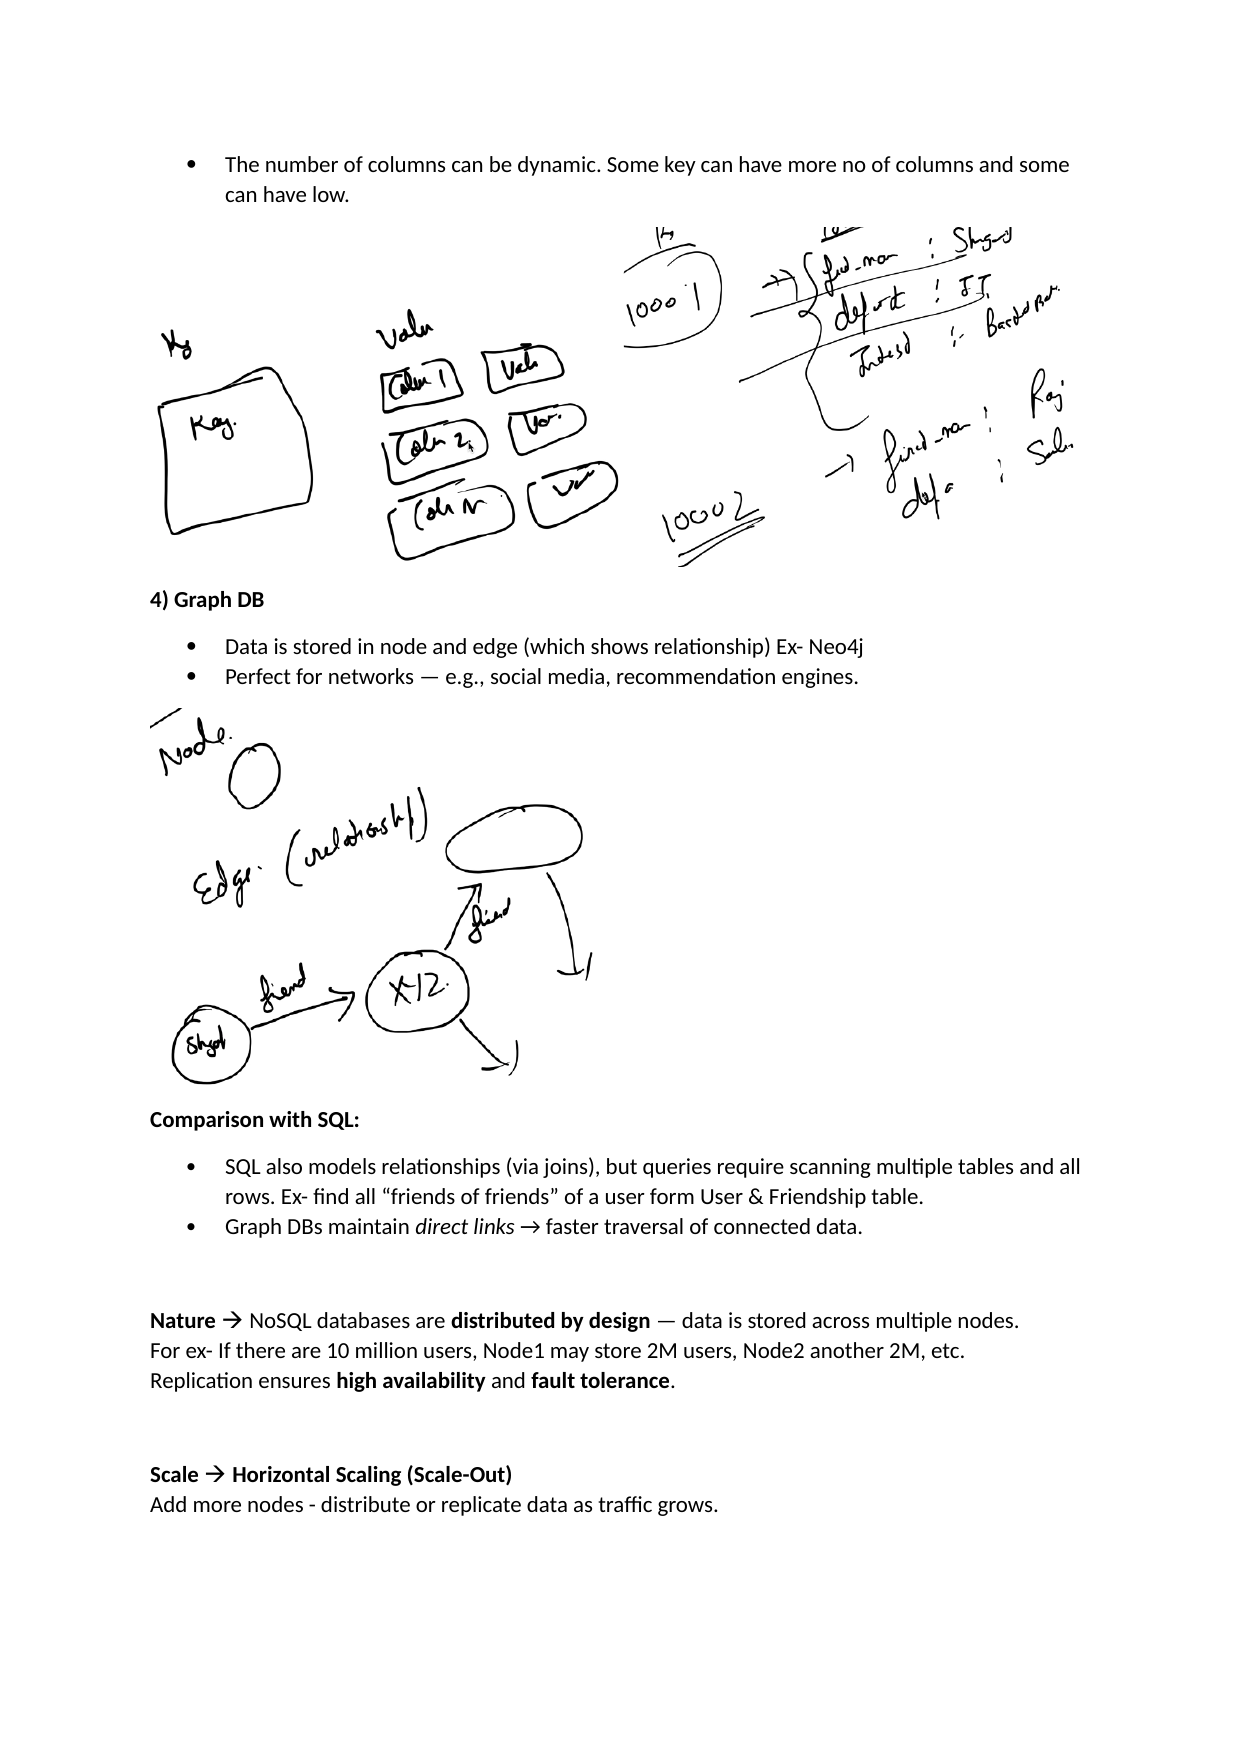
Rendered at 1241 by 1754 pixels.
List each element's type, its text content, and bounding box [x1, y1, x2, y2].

list The number of columns can be dynamic. Some key can have more no of columns and some can have low. [187, 150, 1090, 208]
text Comparison with SQL: [150, 1105, 1090, 1133]
text Scale Horizontal Scaling (Scale-Out) Add more nodes - distribute or replicate data as traffic grows. [150, 1460, 1090, 1518]
picture [150, 308, 619, 567]
text 4) Graph DB [150, 585, 1090, 613]
list SQL also models relationships (via joins), but queries require scanning multiple tables and all rows. Ex- find all “friends of friends” of a user form User & Friendship table. [187, 1152, 1090, 1210]
list Graph DBs maintain direct links → faster traversal of connected data. [187, 1212, 1090, 1240]
list Data is stored in node and edge (which shows relationship) Ex- Neo4j [187, 632, 1090, 660]
picture [623, 227, 1084, 567]
picture [150, 708, 594, 1087]
text Nature NoSQL databases are distributed by design — data is stored across multiple nodes. For ex- If there are 10 million users, Node1 may store 2M users, Node2 another 2M, etc. Replication ensures high availability and fault tolerance. [150, 1306, 1090, 1394]
list Perfect for networks — e.g., social media, recommendation engines. [187, 662, 1090, 690]
